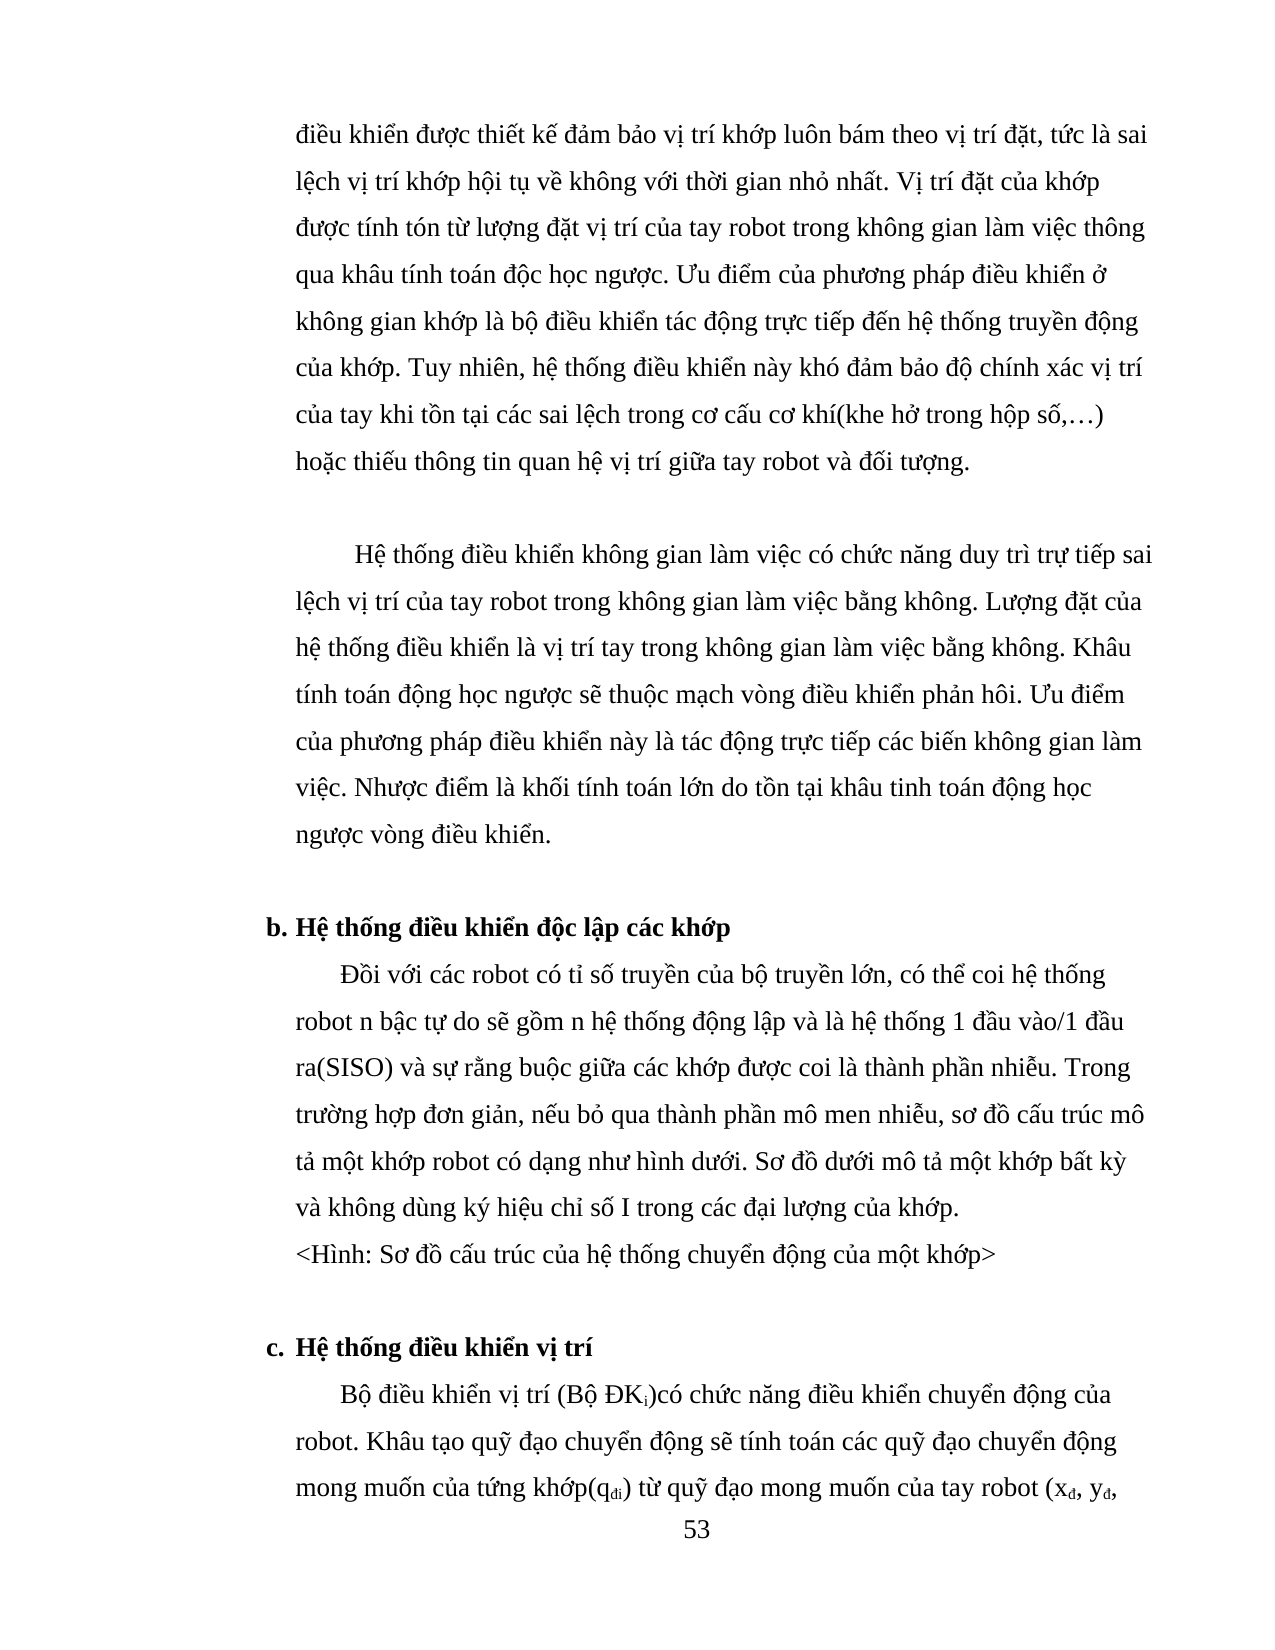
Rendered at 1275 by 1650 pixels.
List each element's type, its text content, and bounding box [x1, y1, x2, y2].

list Hệ thống điều khiển độc lập các khớp [266, 911, 1157, 943]
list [295, 118, 1157, 476]
list Đồi với các robot có tỉ số truyền của bộ truyền lớn, có thể coi hệ thống robot n bậc tự do sẽ gồm n hệ thống động lập và là hệ thống 1 đầu vào/1 đầu ra(SISO) và sự rằng buộc giữa các khớp được coi là thành phần nhiễu. Trong trường hợp đơn giản, nếu bỏ qua thành phần mô men nhiễu, sơ đồ cấu trúc mô tả một khớp robot có dạng như hình dưới. Sơ đồ dưới mô tả một khớp bất kỳ và không dùng ký hiệu chỉ số I trong các đại lượng của khớp. [295, 958, 1157, 1223]
list Hệ thống điều khiển vị trí [266, 1331, 1157, 1363]
list <Hình: Sơ đồ cấu trúc của hệ thống chuyển động của một khớp> [295, 1238, 1157, 1269]
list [295, 1378, 1157, 1503]
list Hệ thống điều khiển không gian làm việc có chức năng duy trì trự tiếp sai lệch vị trí của tay robot trong không gian làm việc bằng không. Lượng đặt của hệ thống điều khiển là vị trí tay trong không gian làm việc bằng không. Khâu tính toán động học ngược sẽ thuộc mạch vòng điều khiển phản hôi. Ưu điểm của phương pháp điều khiển này là tác động trực tiếp các biến không gian làm việc. Nhược điểm là khối tính toán lớn do tồn tại khâu tinh toán động học ngược vòng điều khiển. [295, 538, 1157, 849]
